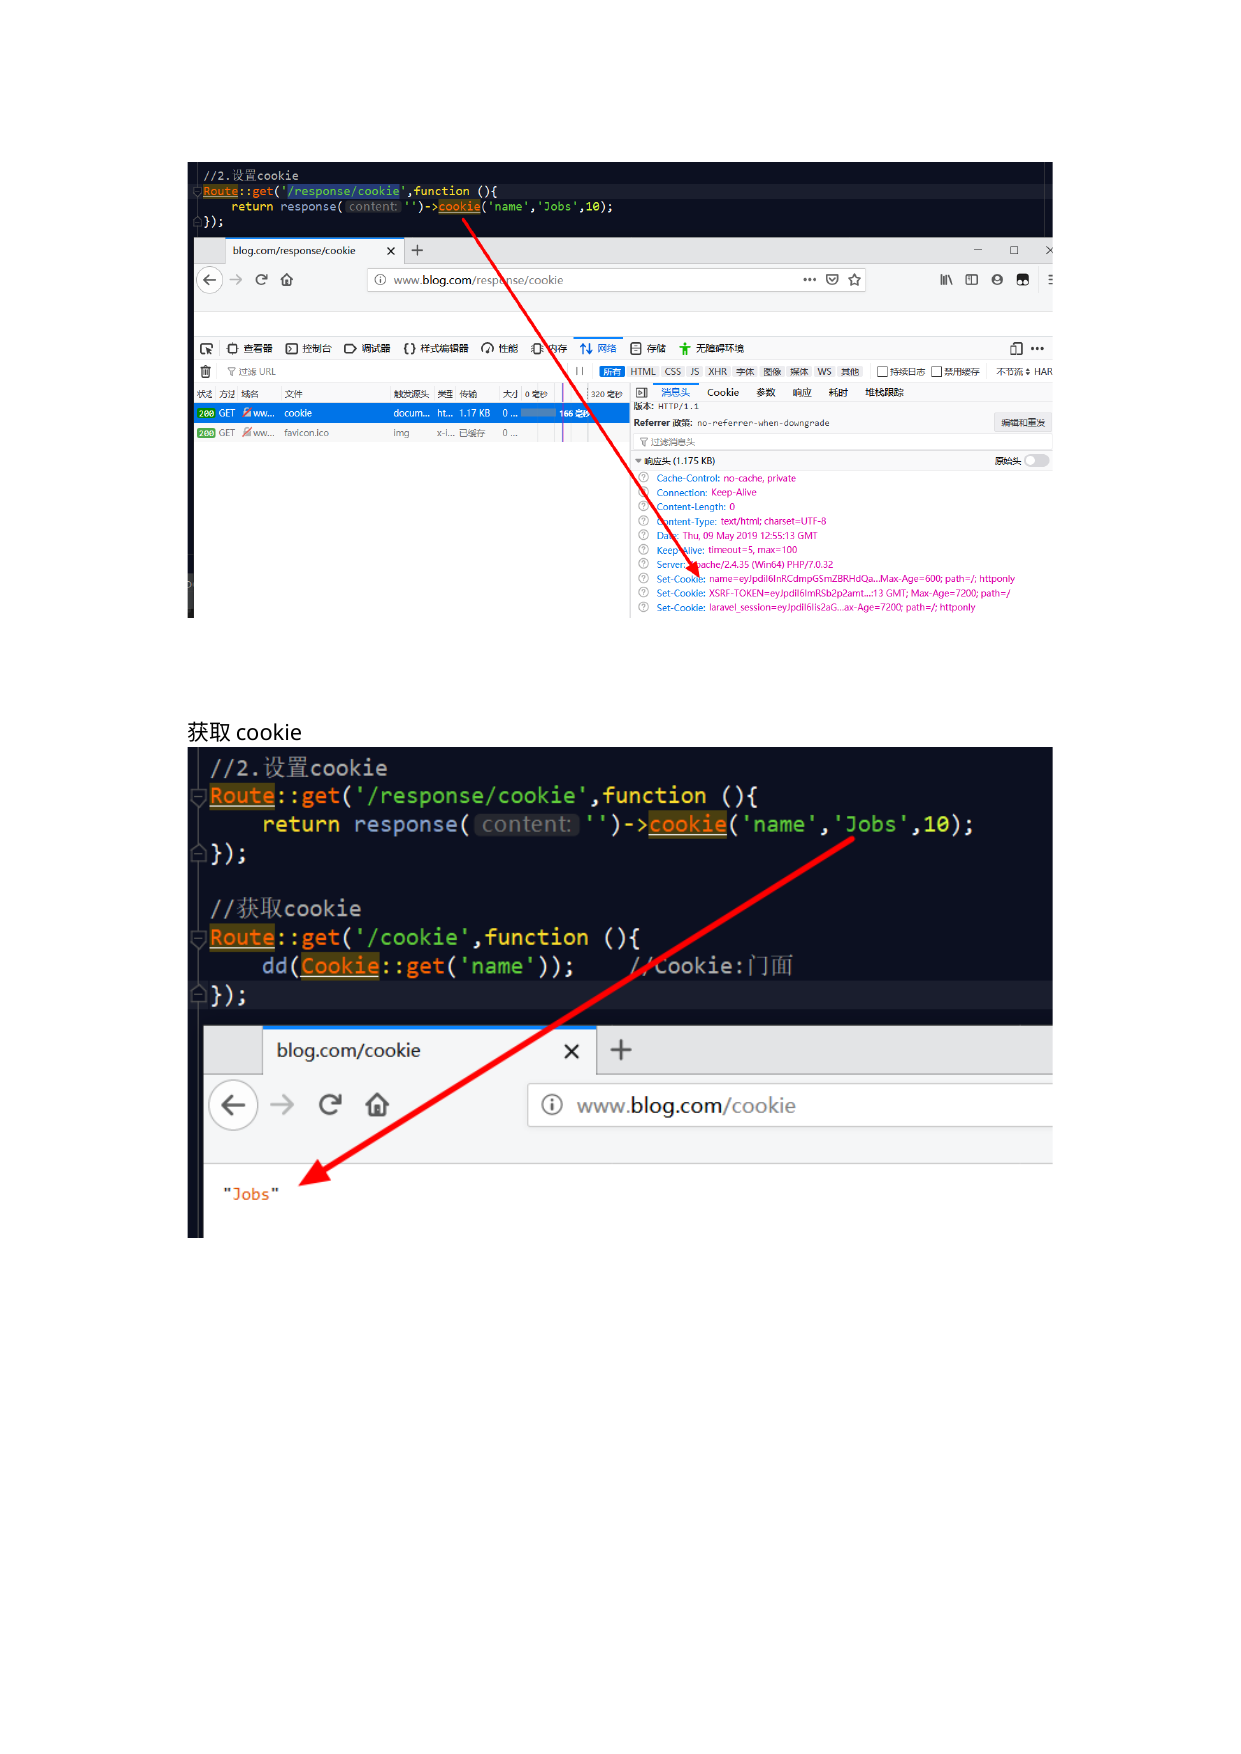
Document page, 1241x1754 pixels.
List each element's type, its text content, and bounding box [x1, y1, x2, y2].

text 获取cookie [187, 714, 1053, 747]
picture [187, 747, 1053, 1238]
picture [187, 162, 1053, 618]
